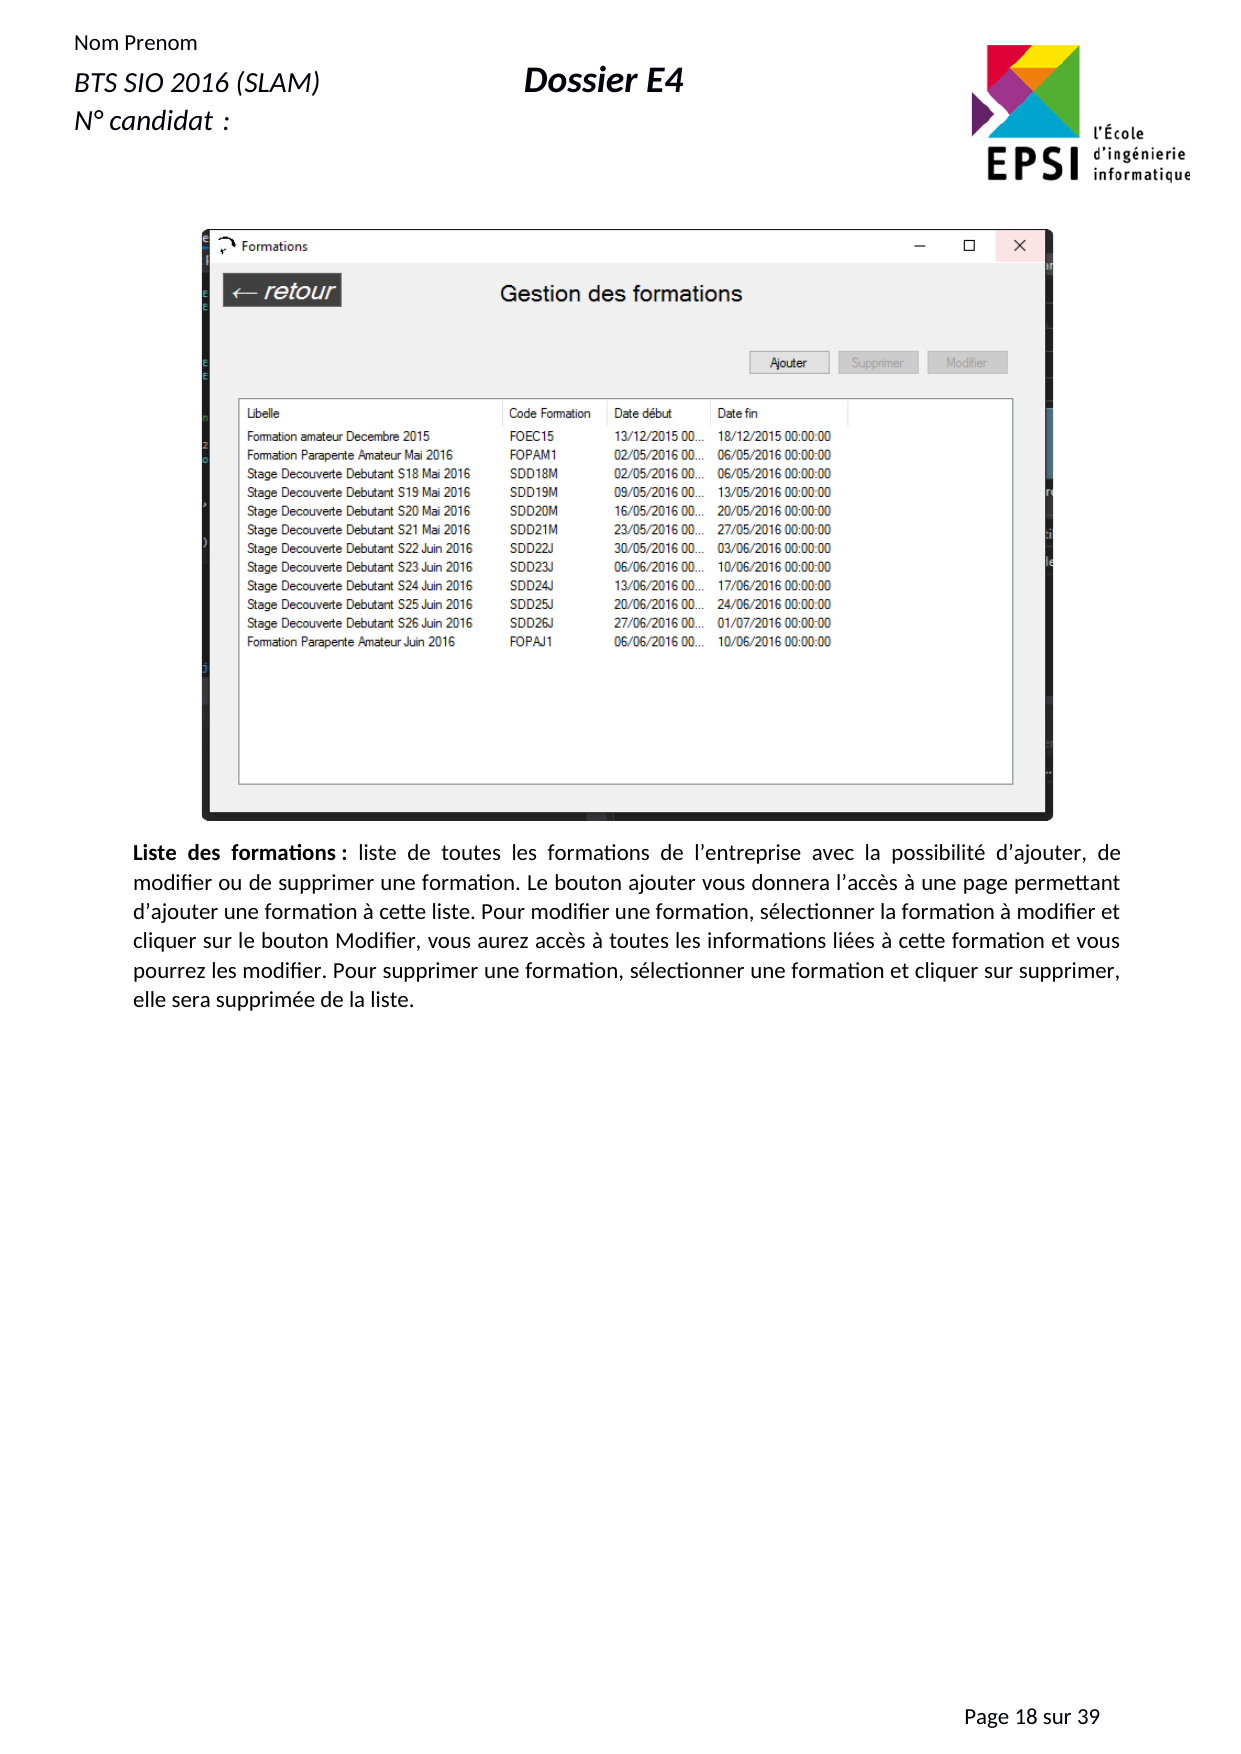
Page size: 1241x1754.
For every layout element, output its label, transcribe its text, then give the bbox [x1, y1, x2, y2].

text Liste des formations : liste de toutes les formations de l’entreprise avec la possibilité d’ajouter, de modifier ou de supprimer une formation. Le bouton ajouter vous donnera l’accès à une page permettant d’ajouter une formation à cette liste. Pour modifier une formation, sélectionner la formation à modifier et cliquer sur le bouton Modifier, vous aurez accès à toutes les informations liées à cette formation et vous pourrez les modifier. Pour supprimer une formation, sélectionner une formation et cliquer sur supprimer, elle sera supprimée de la liste. [133, 838, 1122, 1013]
picture [971, 45, 1190, 183]
picture [201, 229, 1054, 821]
